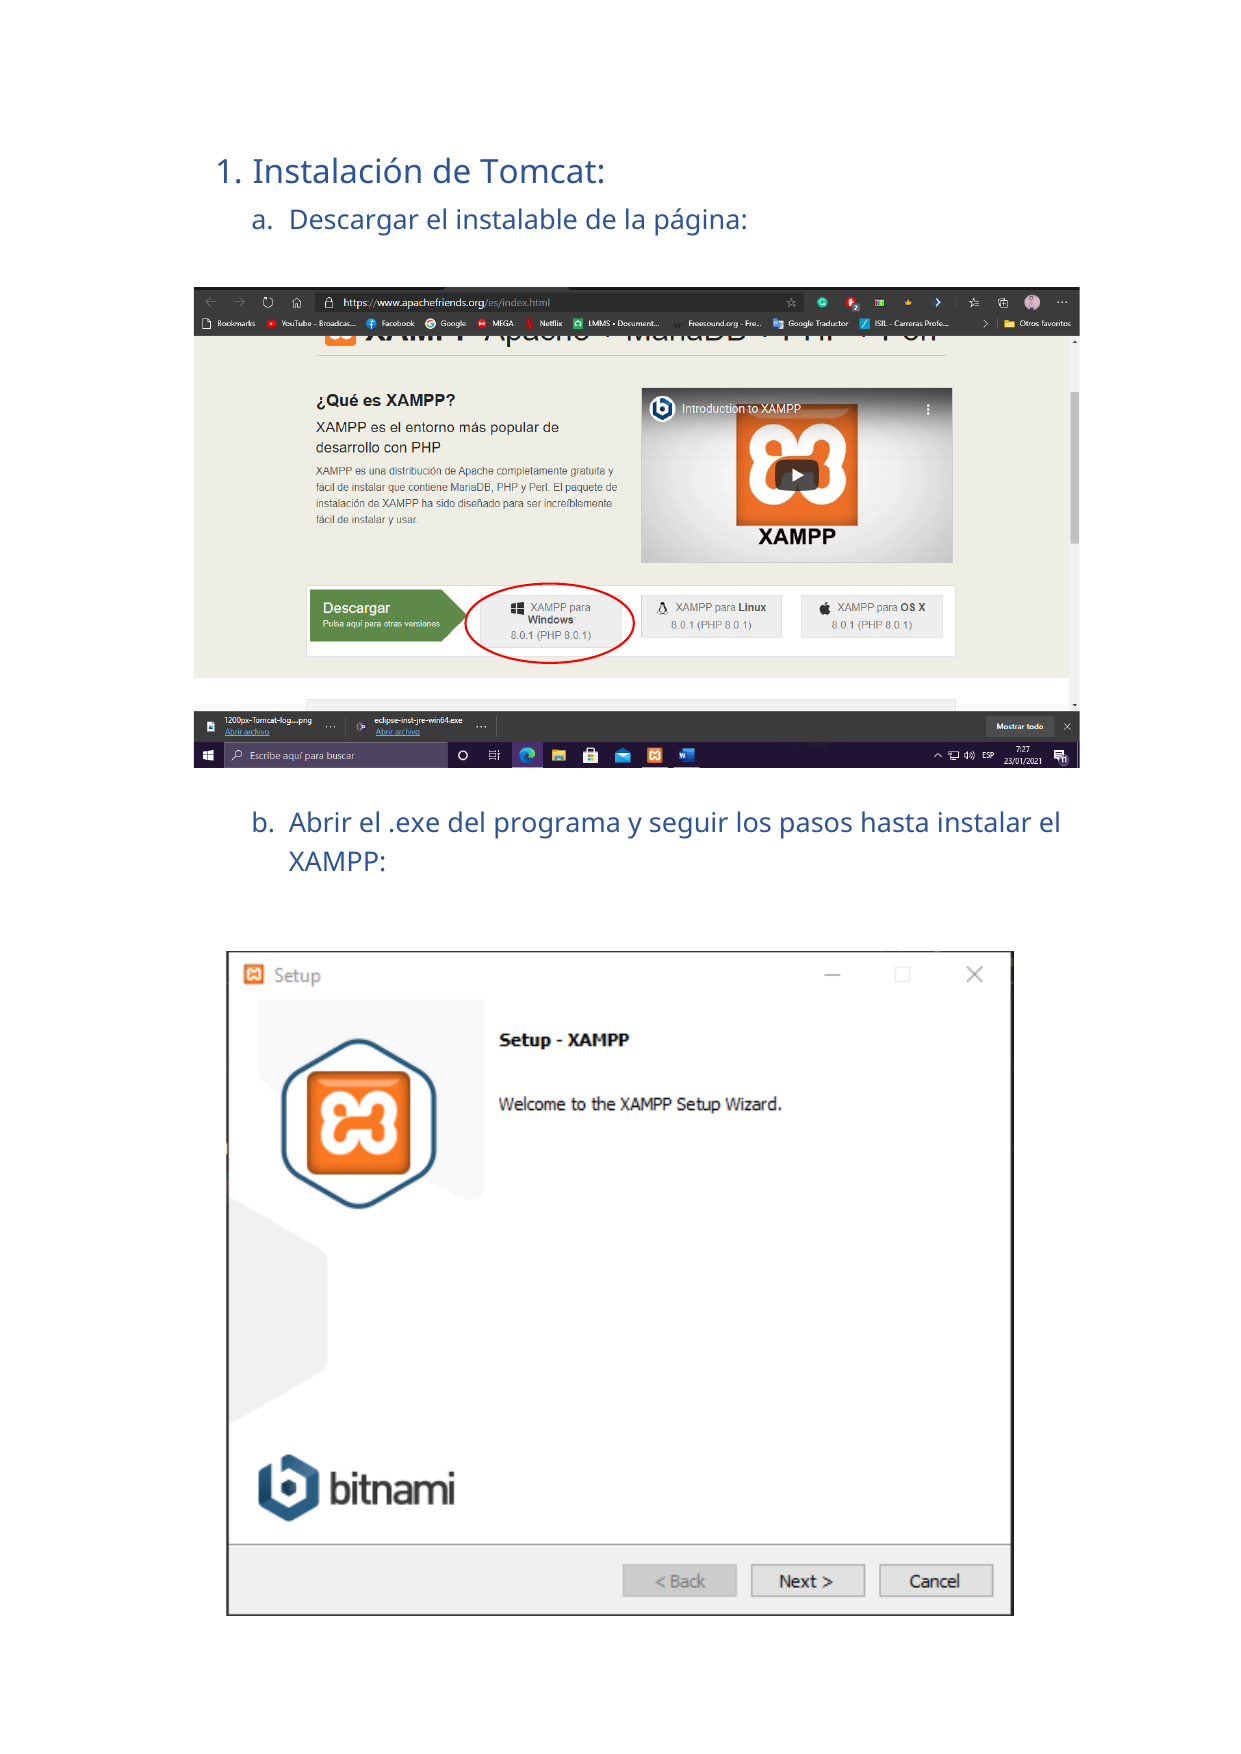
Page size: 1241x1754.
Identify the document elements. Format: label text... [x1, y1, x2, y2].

subtitle Abrir el .exe del programa y seguir los pasos hasta instalar el XAMPP: [251, 803, 1063, 880]
subtitle Descargar el instalable de la página: [251, 201, 1063, 238]
picture [193, 287, 1080, 768]
subtitle Instalación de Tomcat: [215, 148, 1063, 193]
picture [226, 951, 1014, 1616]
